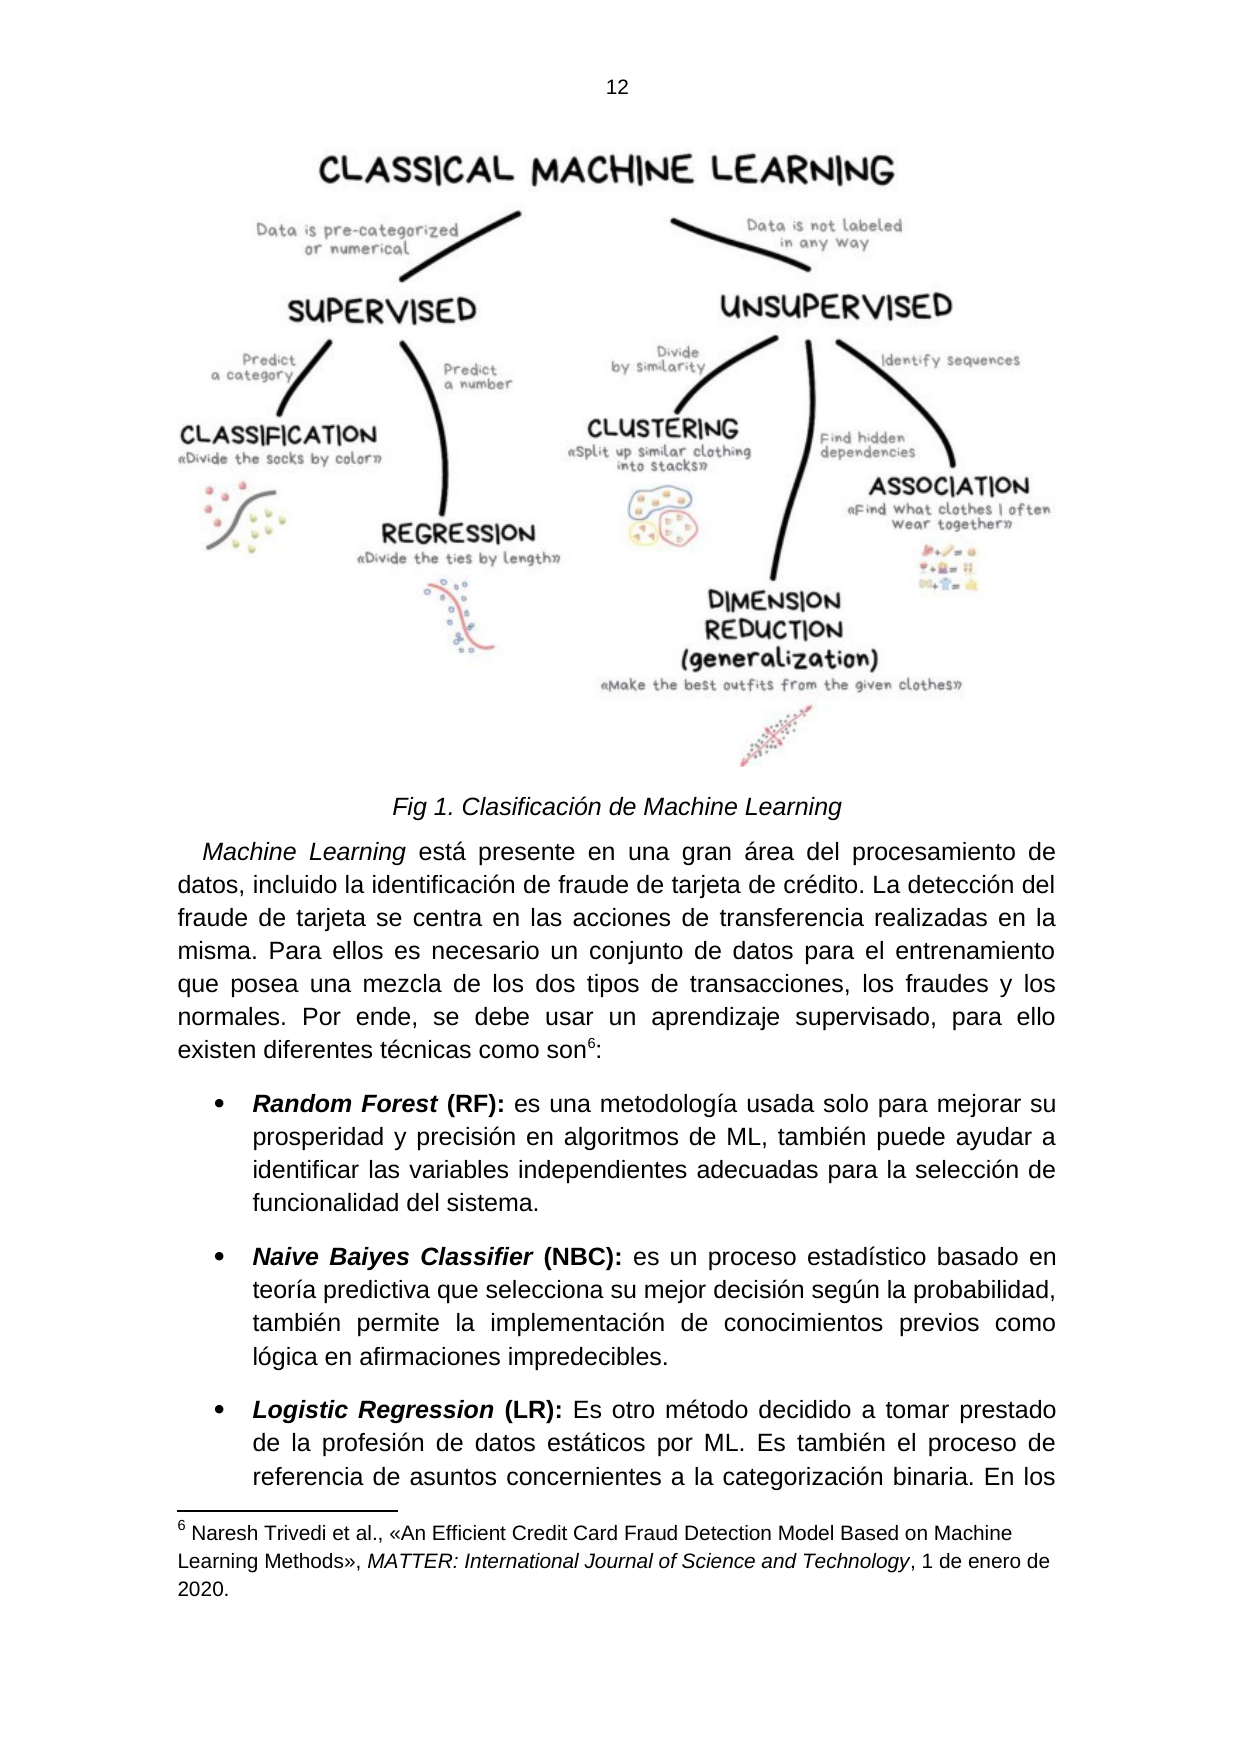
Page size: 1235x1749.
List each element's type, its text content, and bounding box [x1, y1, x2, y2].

list Random Forest (RF): es una metodología usada solo para mejorar su prosperidad y precisión en algoritmos de ML, también puede ayudar a identificar las variables independientes adecuadas para la selección de funcionalidad del sistema. [215, 1089, 1057, 1217]
text Machine Learning está presente en una gran área del procesamiento de datos, incluido la identificación de fraude de tarjeta de crédito. La detección del fraude de tarjeta se centra en las acciones de transferencia realizadas en la misma. Para ellos es necesario un conjunto de datos para el entrenamiento que posea una mezcla de los dos tipos de transacciones, los fraudes y los normales. Por ende, se debe usar un aprendizaje supervisado, para ello existen diferentes técnicas como son: [177, 837, 1057, 1064]
list Naive Baiyes Classifier (NBC): es un proceso estadístico basado en teoría predictiva que selecciona su mejor decisión según la probabilidad, también permite la implementación de conocimientos previos como lógica en afirmaciones impredecibles. [215, 1242, 1057, 1370]
text Fig 1. Clasificación de Machine Learning [177, 792, 1057, 821]
picture [177, 147, 1057, 767]
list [215, 1395, 1057, 1490]
